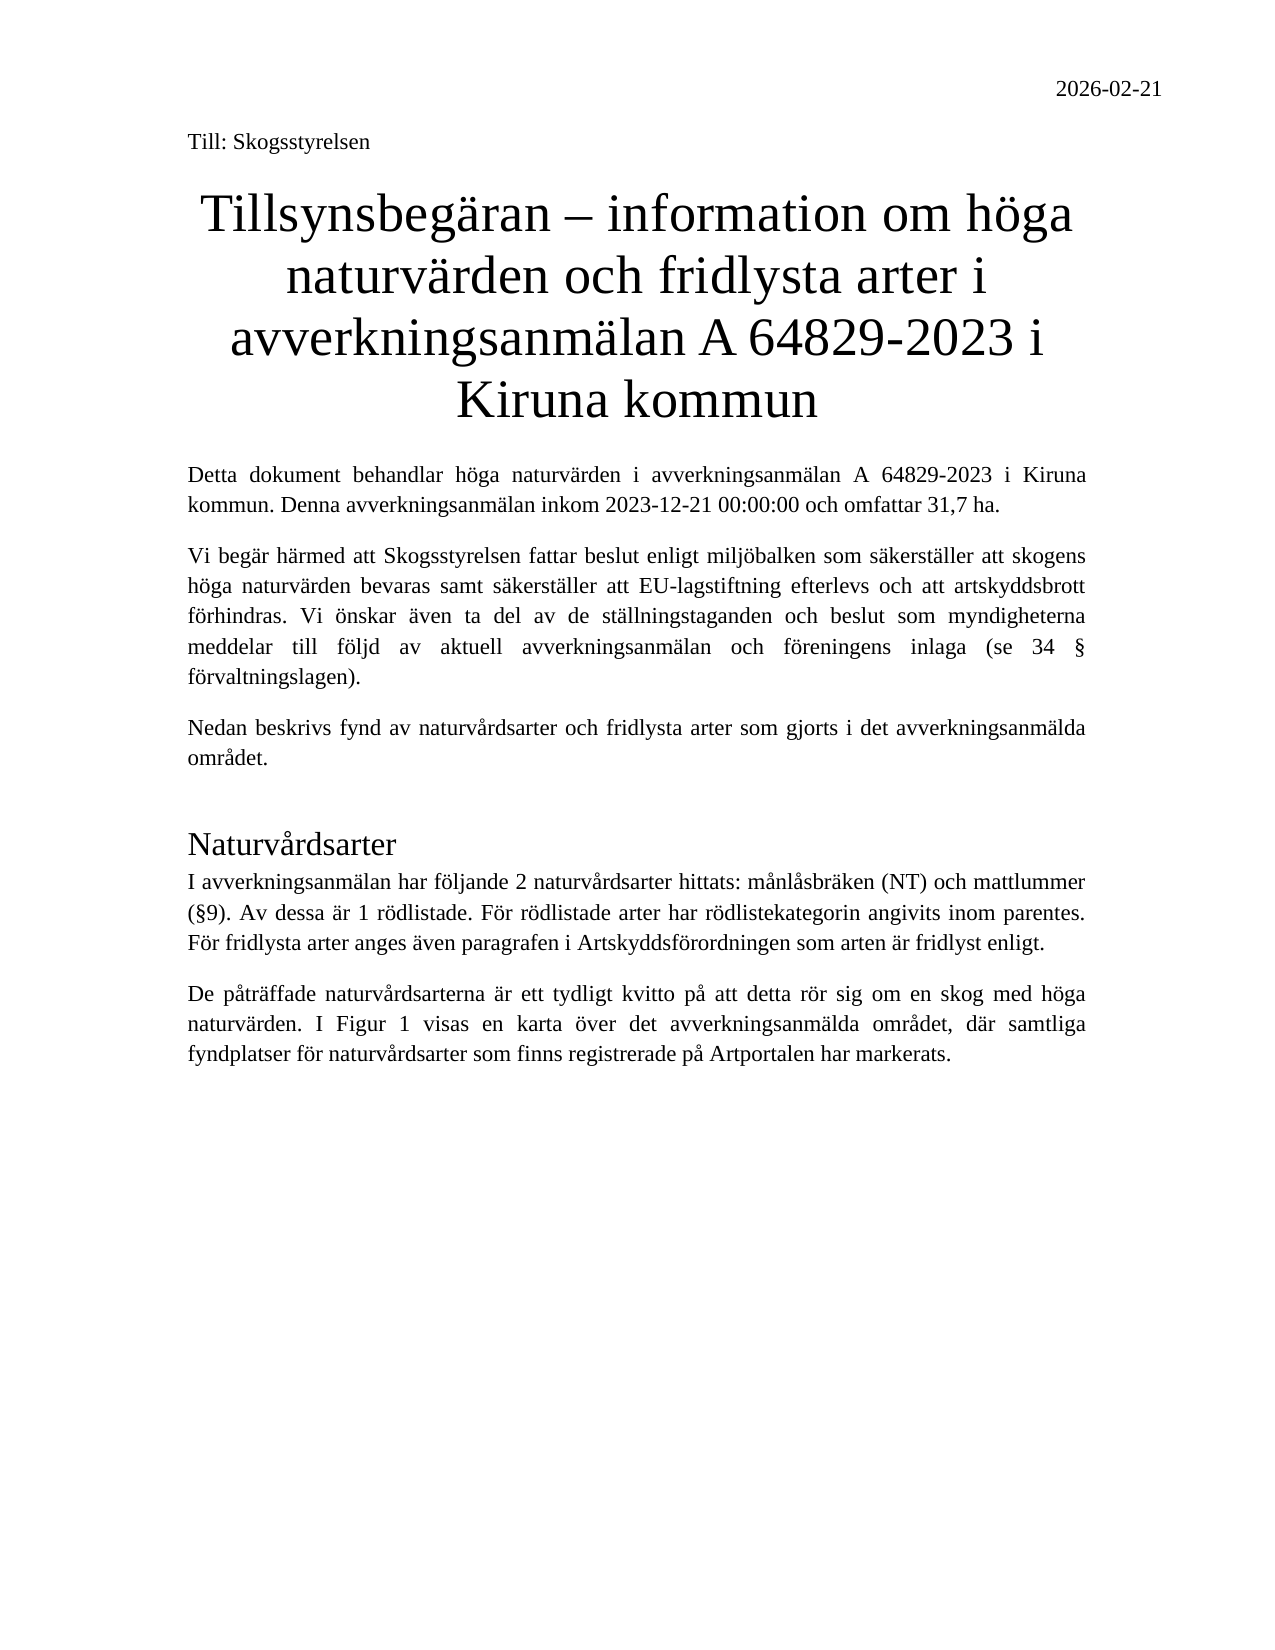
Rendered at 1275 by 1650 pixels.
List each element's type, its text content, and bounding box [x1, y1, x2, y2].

subtitle Naturvårdsarter [187, 824, 1087, 863]
text Detta dokument behandlar höga naturvärden i avverkningsanmälan A 64829-2023 i Kiruna kommun. Denna avverkningsanmälan inkom 2023-12-21 00:00:00 och omfattar 31,7 ha. [187, 461, 1087, 517]
text I avverkningsanmälan har följande 2 naturvårdsarter hittats: månlåsbräken (NT) och mattlummer (§9). Av dessa är 1 rödlistade. För rödlistade arter har rödlistekategorin angivits inom parentes. För fridlysta arter anges även paragrafen i Artskyddsförordningen som arten är fridlyst enligt. [187, 868, 1087, 955]
text Vi begär härmed att Skogsstyrelsen fattar beslut enligt miljöbalken som säkerställer att skogens höga naturvärden bevaras samt säkerställer att EU-lagstiftning efterlevs och att artskyddsbrott förhindras. Vi önskar även ta del av de ställningstaganden och beslut som myndigheterna meddelar till följd av aktuell avverkningsanmälan och föreningens inlaga (se 34 § förvaltningslagen). [187, 542, 1087, 689]
text Nedan beskrivs fynd av naturvårdsarter och fridlysta arter som gjorts i det avverkningsanmälda området. [187, 714, 1087, 771]
text De påträffade naturvårdsarterna är ett tydligt kvitto på att detta rör sig om en skog med höga naturvärden. I Figur 1 visas en karta över det avverkningsanmälda området, där samtliga fyndplatser för naturvårdsarter som finns registrerade på Artportalen har markerats. [187, 980, 1087, 1067]
title Tillsynsbegäran – information om höga naturvärden och fridlysta arter i avverkningsanmälan A 64829-2023 i Kiruna kommun [187, 180, 1087, 429]
